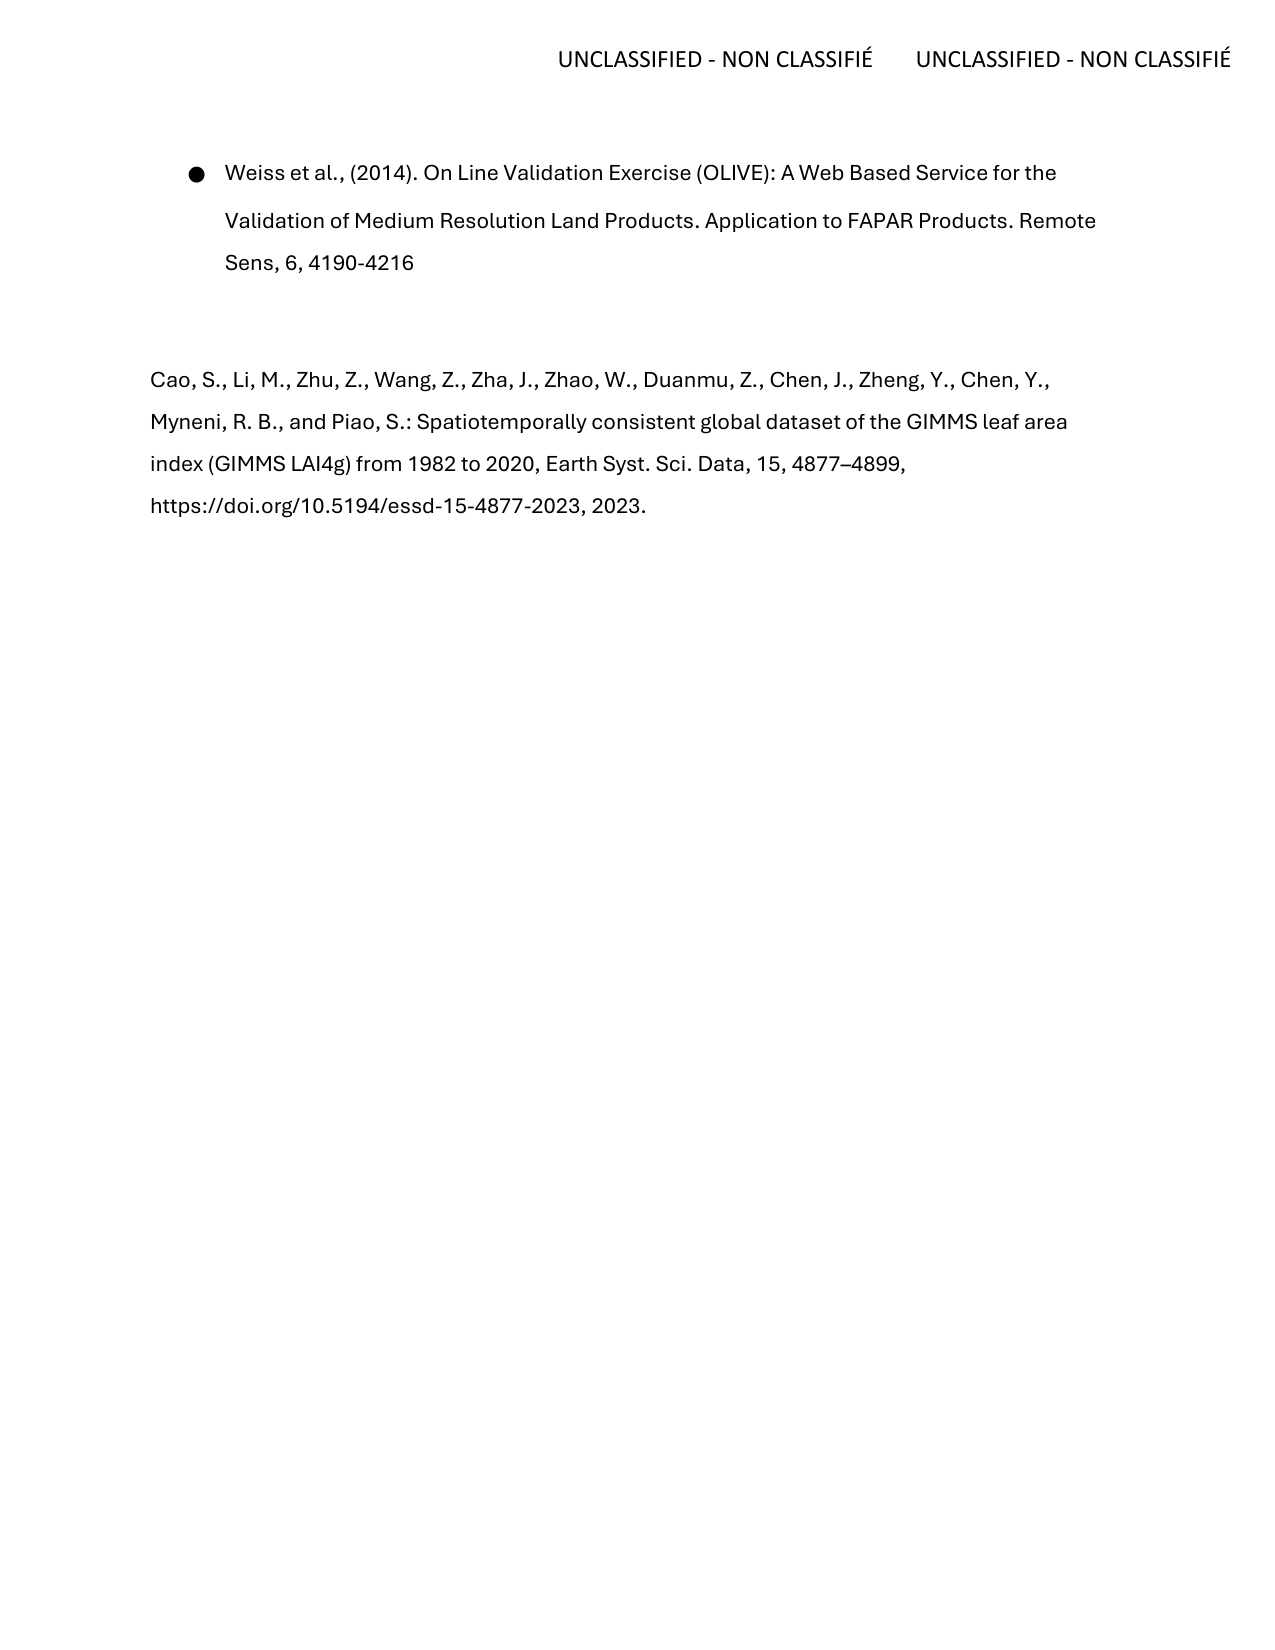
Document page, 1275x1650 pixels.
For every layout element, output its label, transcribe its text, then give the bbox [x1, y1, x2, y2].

list Weiss et al., (2014). On Line Validation Exercise (OLIVE): A Web Based Service for the Validation of Medium Resolution Land Products. Application to FAPAR Products. Remote Sens, 6, 4190-4216 [187, 150, 1125, 277]
text Cao, S., Li, M., Zhu, Z., Wang, Z., Zha, J., Zhao, W., Duanmu, Z., Chen, J., Zheng, Y., Chen, Y., Myneni, R. B., and Piao, S.: Spatiotemporally consistent global dataset of the GIMMS leaf area index (GIMMS LAI4g) from 1982 to 2020, Earth Syst. Sci. Data, 15, 4877–4899, https://doi.org/10.5194/essd-15-4877-2023, 2023. [150, 366, 1125, 520]
